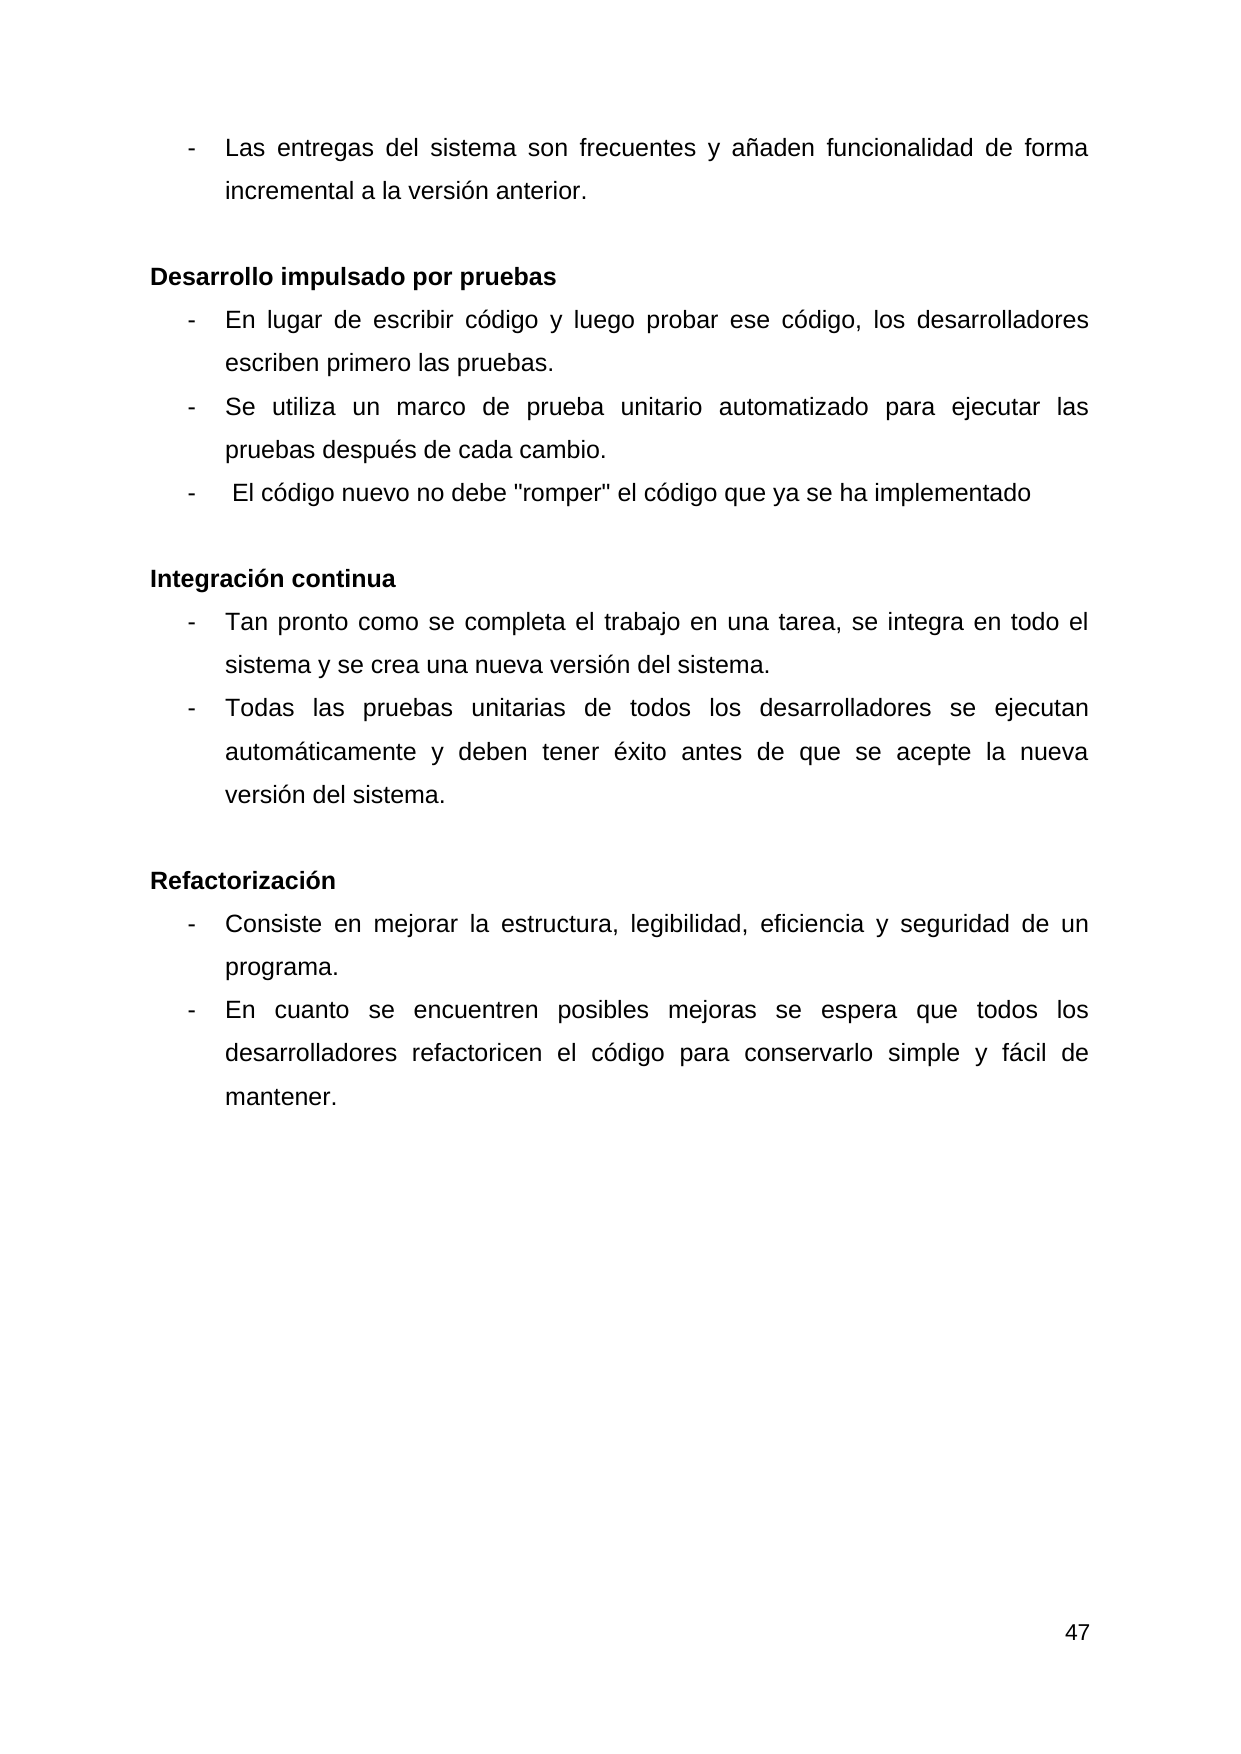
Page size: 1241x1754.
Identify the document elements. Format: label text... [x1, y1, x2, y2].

list Se utiliza un marco de prueba unitario automatizado para ejecutar las pruebas después de cada cambio. [187, 392, 1090, 463]
text Integración continua [150, 564, 1090, 593]
list Todas las pruebas unitarias de todos los desarrolladores se ejecutan automáticamente y deben tener éxito antes de que se acepte la nueva versión del sistema. [187, 693, 1090, 808]
text Desarrollo impulsado por pruebas [150, 262, 1090, 291]
list El código nuevo no debe "romper" el código que ya se ha implementado [187, 478, 1090, 507]
text Refactorización [150, 866, 1090, 895]
list En cuanto se encuentren posibles mejoras se espera que todos los desarrolladores refactoricen el código para conservarlo simple y fácil de mantener. [187, 995, 1090, 1110]
list Las entregas del sistema son frecuentes y añaden funcionalidad de forma incremental a la versión anterior. [187, 133, 1090, 205]
list Tan pronto como se completa el trabajo en una tarea, se integra en todo el sistema y se crea una nueva versión del sistema. [187, 607, 1090, 679]
list Consiste en mejorar la estructura, legibilidad, eficiencia y seguridad de un programa. [187, 909, 1090, 981]
list En lugar de escribir código y luego probar ese código, los desarrolladores escriben primero las pruebas. [187, 305, 1090, 377]
